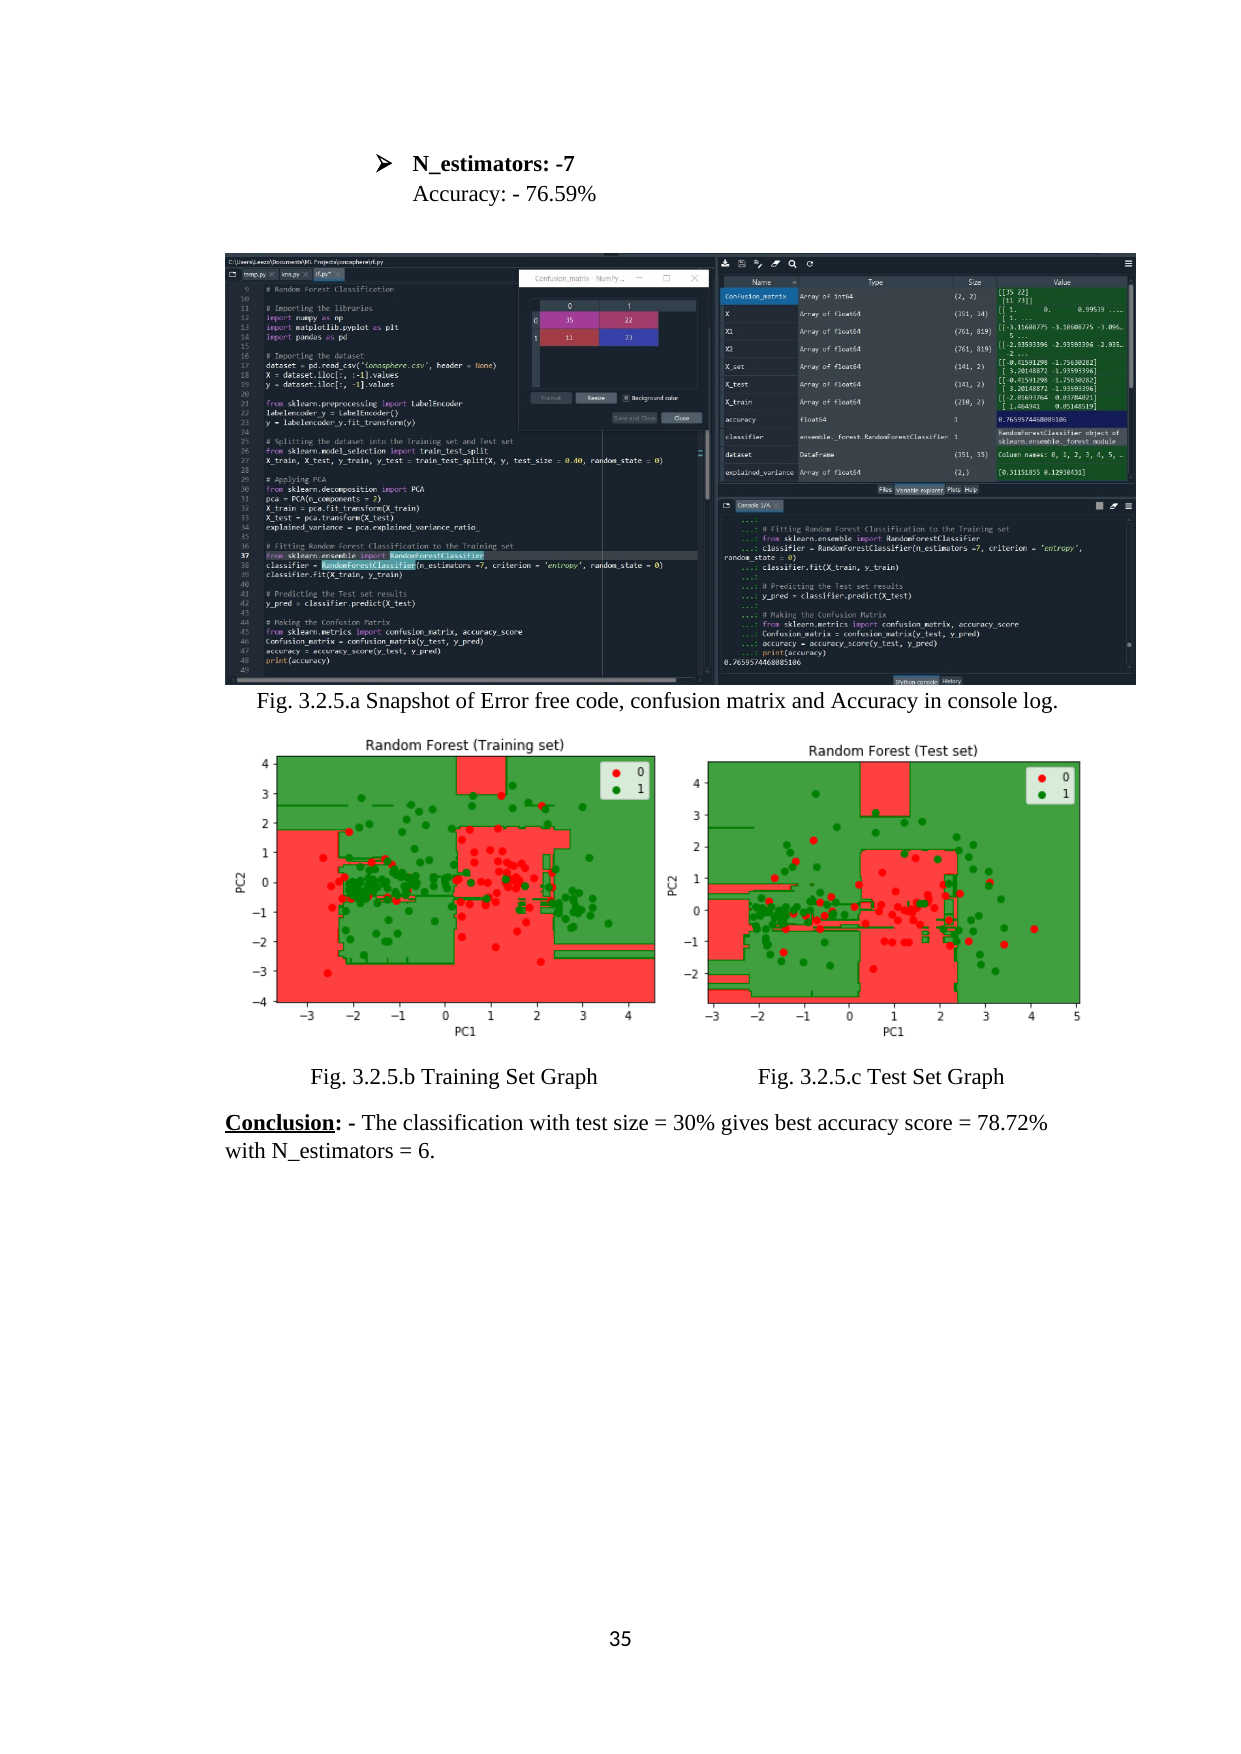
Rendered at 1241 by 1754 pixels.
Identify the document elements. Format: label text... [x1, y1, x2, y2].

picture [228, 731, 1087, 1045]
text Fig. 3.2.5.b Training Set Graph Fig. 3.2.5.c Test Set Graph [225, 1063, 1090, 1090]
text Fig. 3.2.5.a Snapshot of Error free code, confusion matrix and Accuracy in console log. [225, 685, 1090, 713]
picture [225, 253, 1136, 685]
list Accuracy: - 76.59% [412, 180, 1090, 207]
list N_estimators: -7 [375, 150, 1090, 176]
text Conclusion: - The classification with test size = 30% gives best accuracy score = 78.72% with N_estimators = 6. [225, 1108, 1090, 1163]
